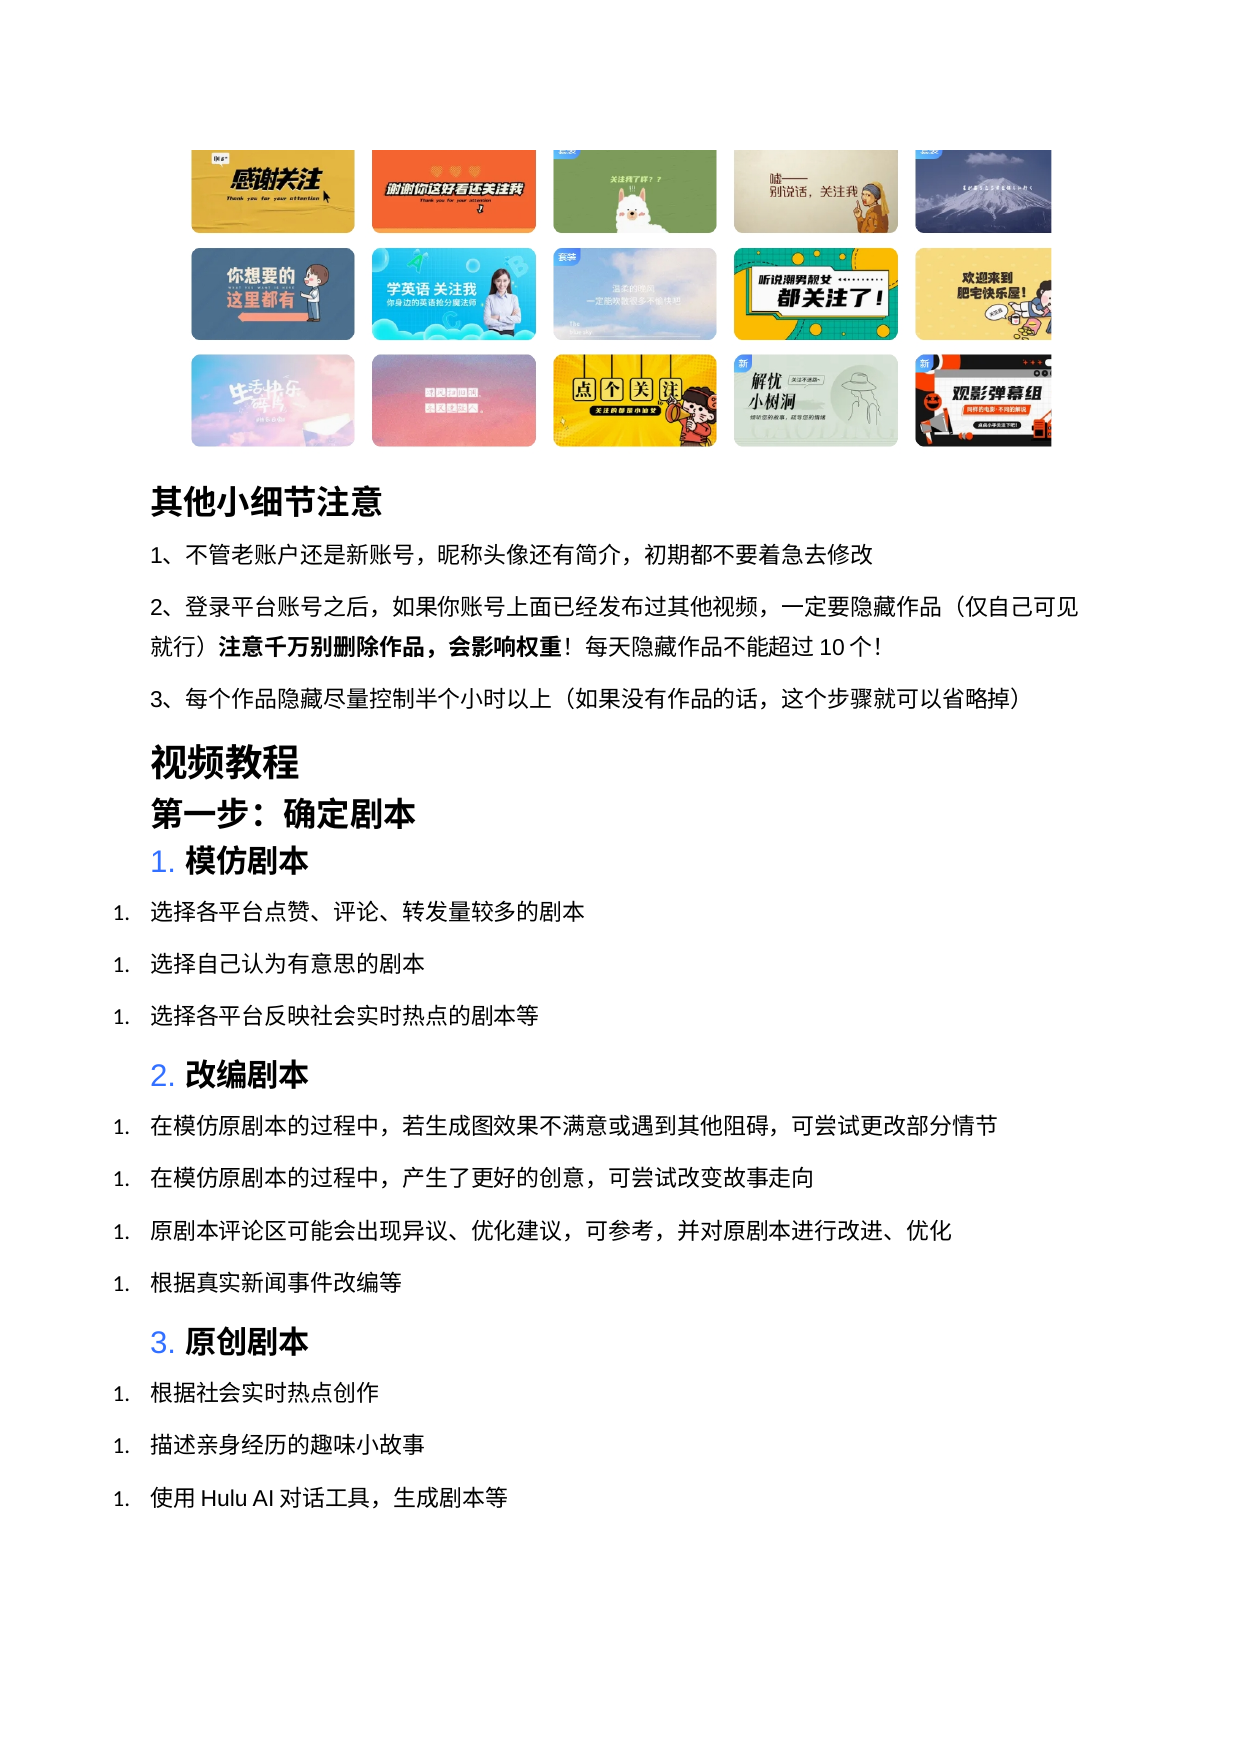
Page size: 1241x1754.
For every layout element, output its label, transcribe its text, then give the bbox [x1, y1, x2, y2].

list 根据真实新闻事件改编等 [112, 1265, 1090, 1298]
list 在模仿原剧本的过程中，若生成图效果不满意或遇到其他阻碍，可尝试更改部分情节 [112, 1108, 1090, 1141]
text 1、不管老账户还是新账号，昵称头像还有简介，初期都不要着急去修改 [150, 537, 1090, 570]
list 选择自己认为有意思的剧本 [112, 946, 1090, 979]
list 描述亲身经历的趣味小故事 [112, 1427, 1090, 1460]
list 选择各平台点赞、评论、转发量较多的剧本 [112, 893, 1090, 927]
list 选择各平台反映社会实时热点的剧本等 [112, 998, 1090, 1031]
list 在模仿原剧本的过程中，产生了更好的创意，可尝试改变故事走向 [112, 1160, 1090, 1193]
list 根据社会实时热点创作 [112, 1375, 1090, 1408]
list 原剧本评论区可能会出现异议、优化建议，可参考，并对原剧本进行改进、优化 [112, 1213, 1090, 1246]
list 使用Hulu AI对话工具，生成剧本等 [112, 1479, 1090, 1513]
text 2、登录平台账号之后，如果你账号上面已经发布过其他视频，一定要隐藏作品（仅自己可见就行）注意千万别删除作品，会影响权重！每天隐藏作品不能超过10个！ [150, 589, 1090, 662]
picture [188, 150, 1052, 458]
text 3、每个作品隐藏尽量控制半个小时以上（如果没有作品的话，这个步骤就可以省略掉） [150, 681, 1090, 714]
